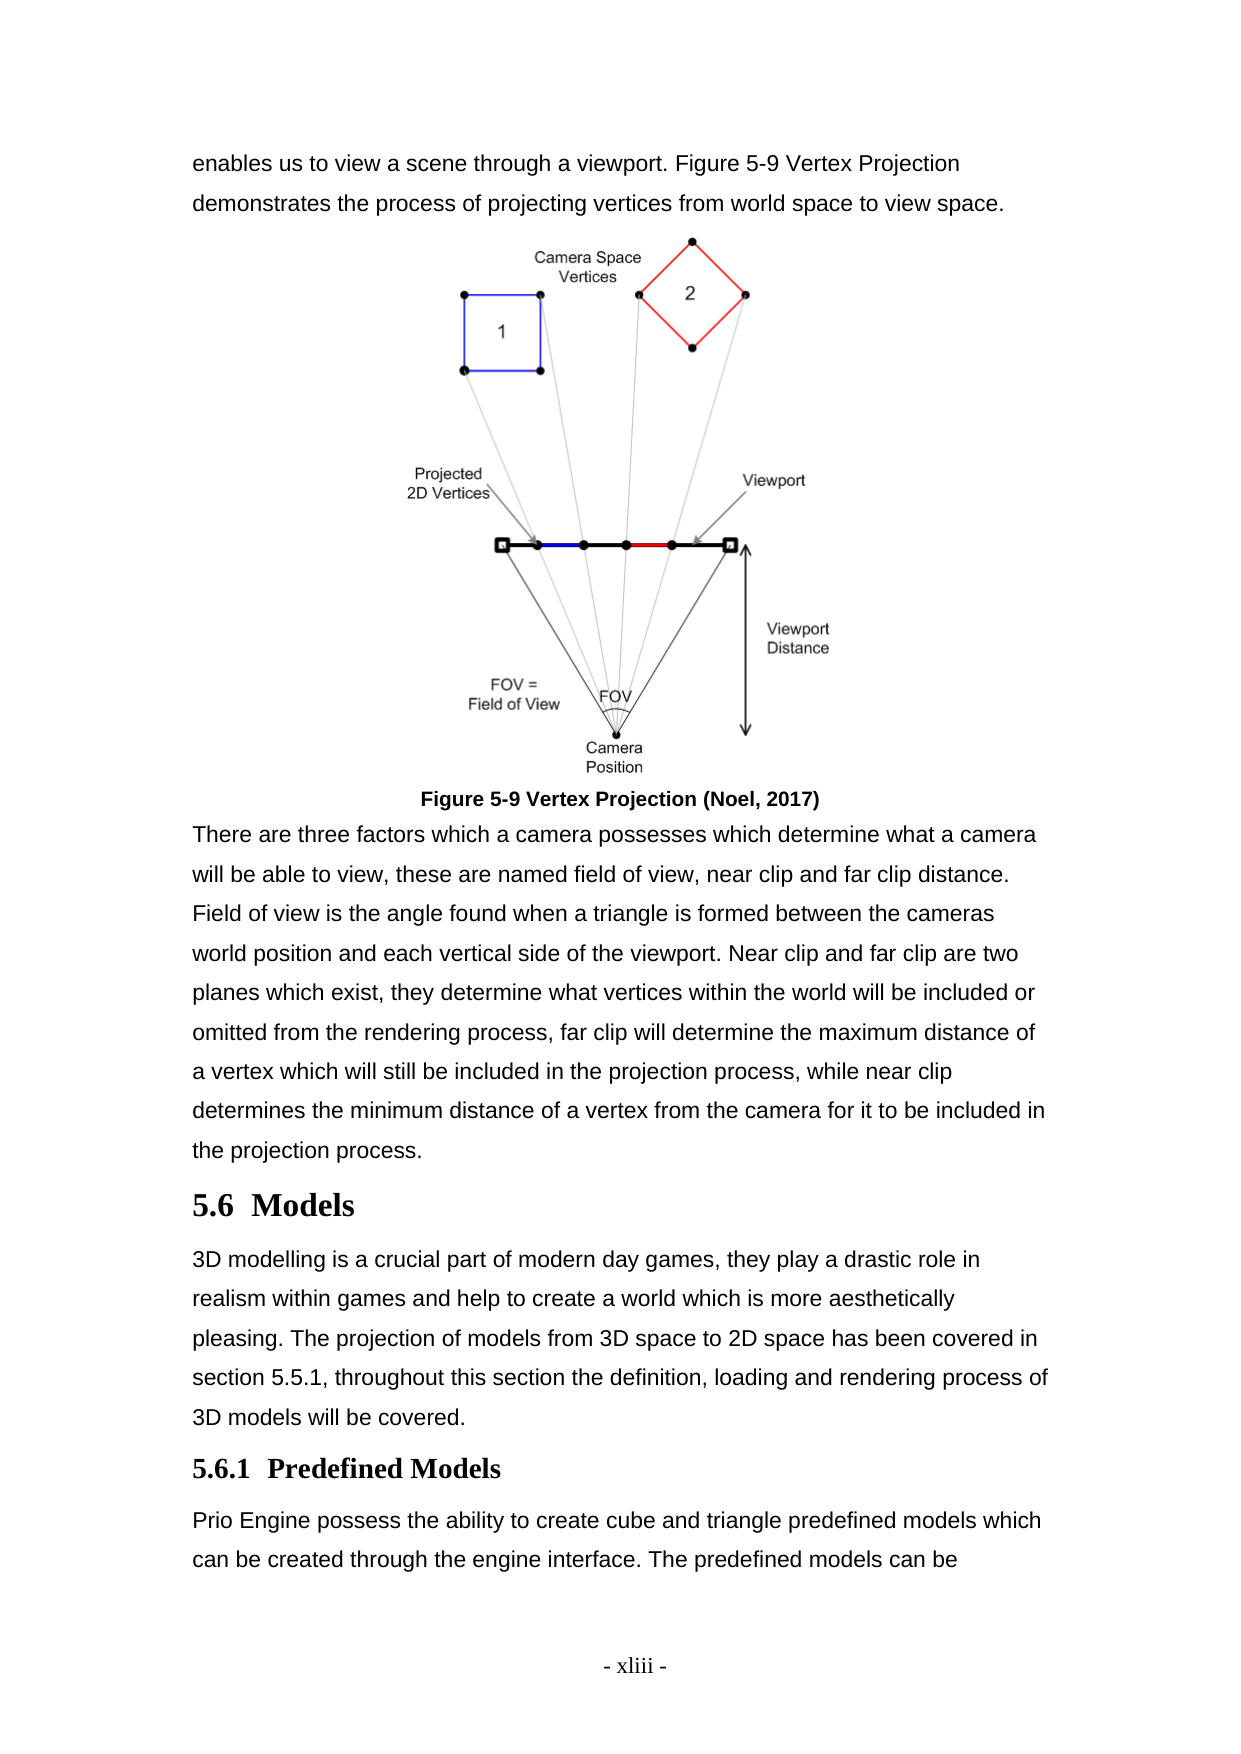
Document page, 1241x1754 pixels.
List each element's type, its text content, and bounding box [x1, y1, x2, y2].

subtitle Predefined Models [192, 1451, 1048, 1485]
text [192, 150, 1048, 216]
text 3D modelling is a crucial part of modern day games, they play a drastic role in realism within games and help to create a world which is more aesthetically pleasing. The projection of models from 3D space to 2D space has been covered in section 5.5.1, throughout this section the definition, loading and rendering process of 3D models will be covered. [192, 1246, 1048, 1430]
picture [407, 237, 834, 777]
text Figure 5-2 Vertex Projection [192, 787, 1048, 811]
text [192, 1507, 1048, 1573]
subtitle Models [192, 1185, 1048, 1223]
text There are three factors which a camera possesses which determine what a camera will be able to view, these are named field of view, near clip and far clip distance. Field of view is the angle found when a triangle is formed between the cameras world position and each vertical side of the viewport. Near clip and far clip are two planes which exist, they determine what vertices within the world will be included or omitted from the rendering process, far clip will determine the maximum distance of a vertex which will still be included in the projection process, while near clip determines the minimum distance of a vertex from the camera for it to be included in the projection process. [192, 821, 1048, 1163]
